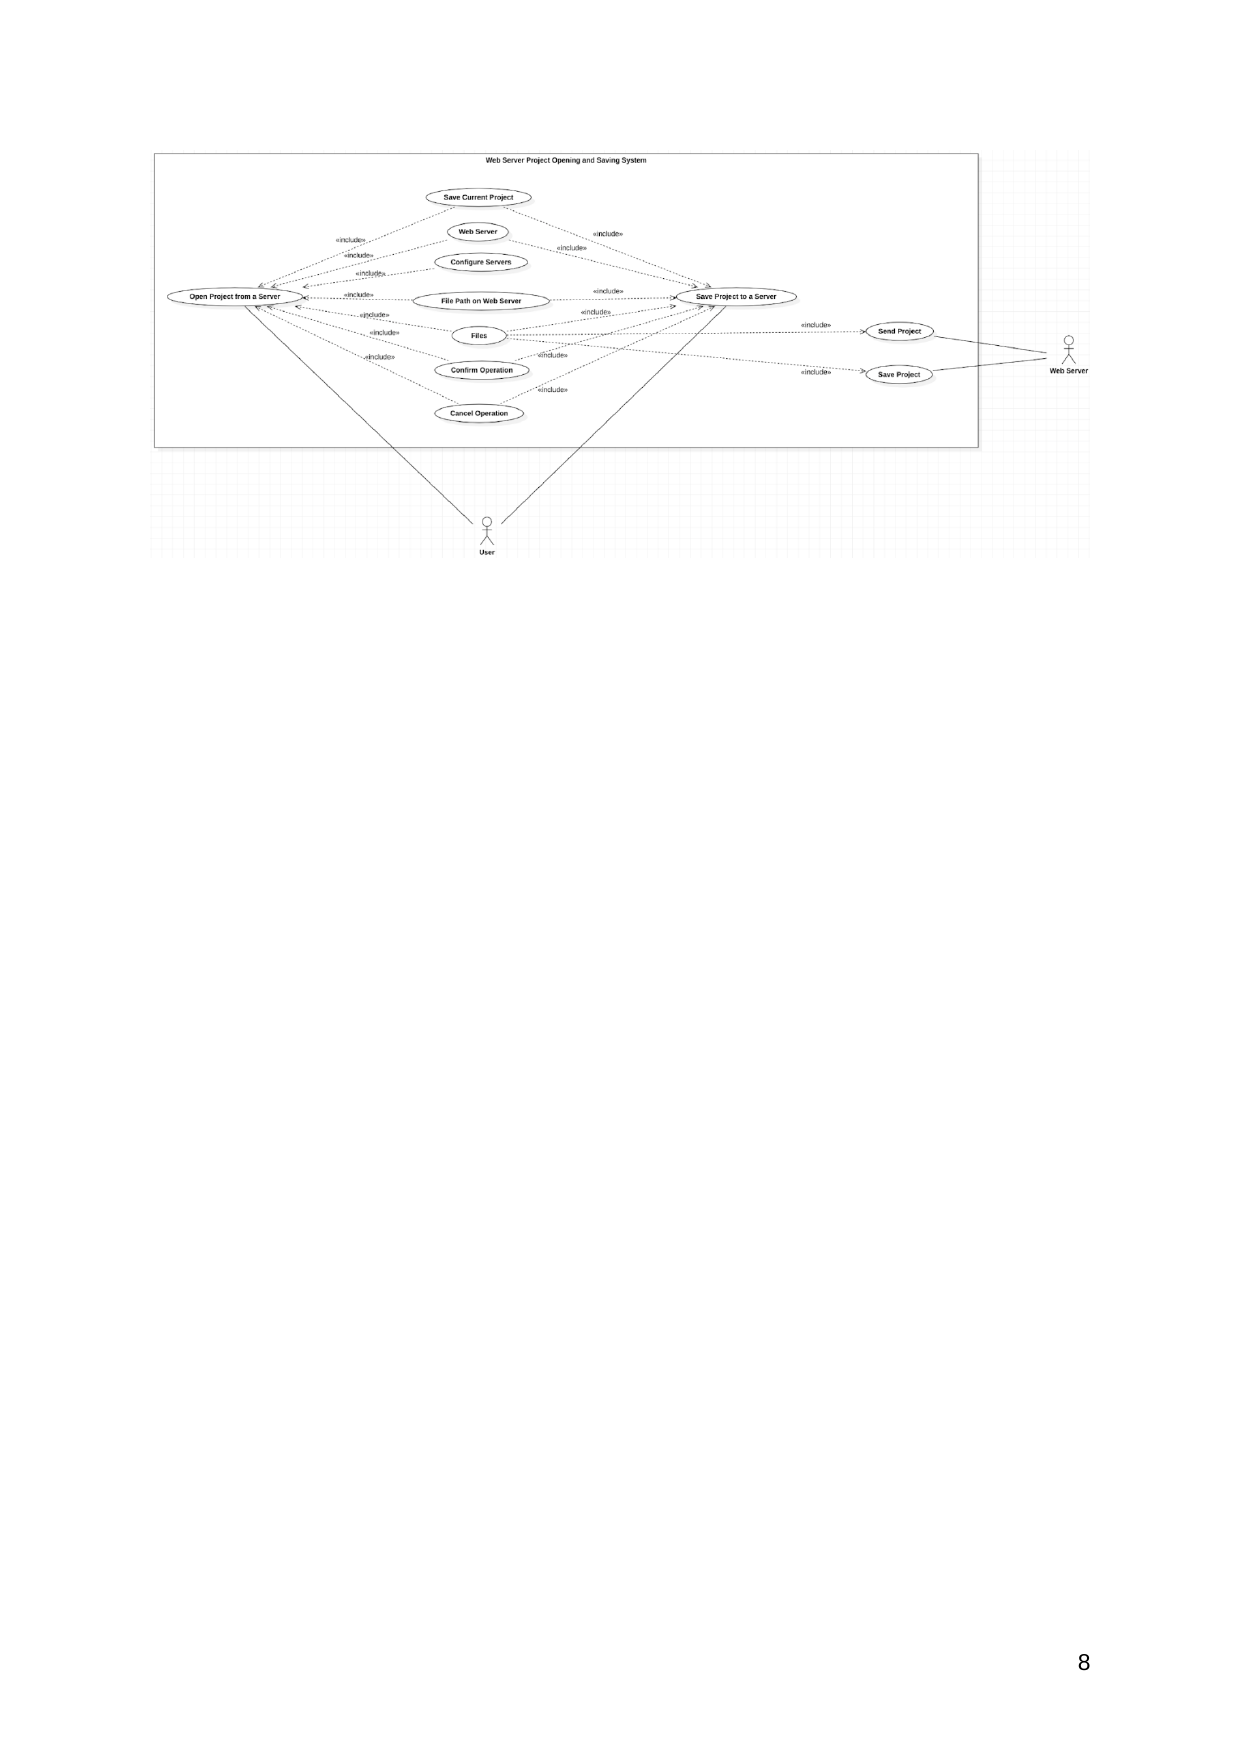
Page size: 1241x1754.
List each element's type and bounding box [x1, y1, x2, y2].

picture [150, 150, 1090, 558]
